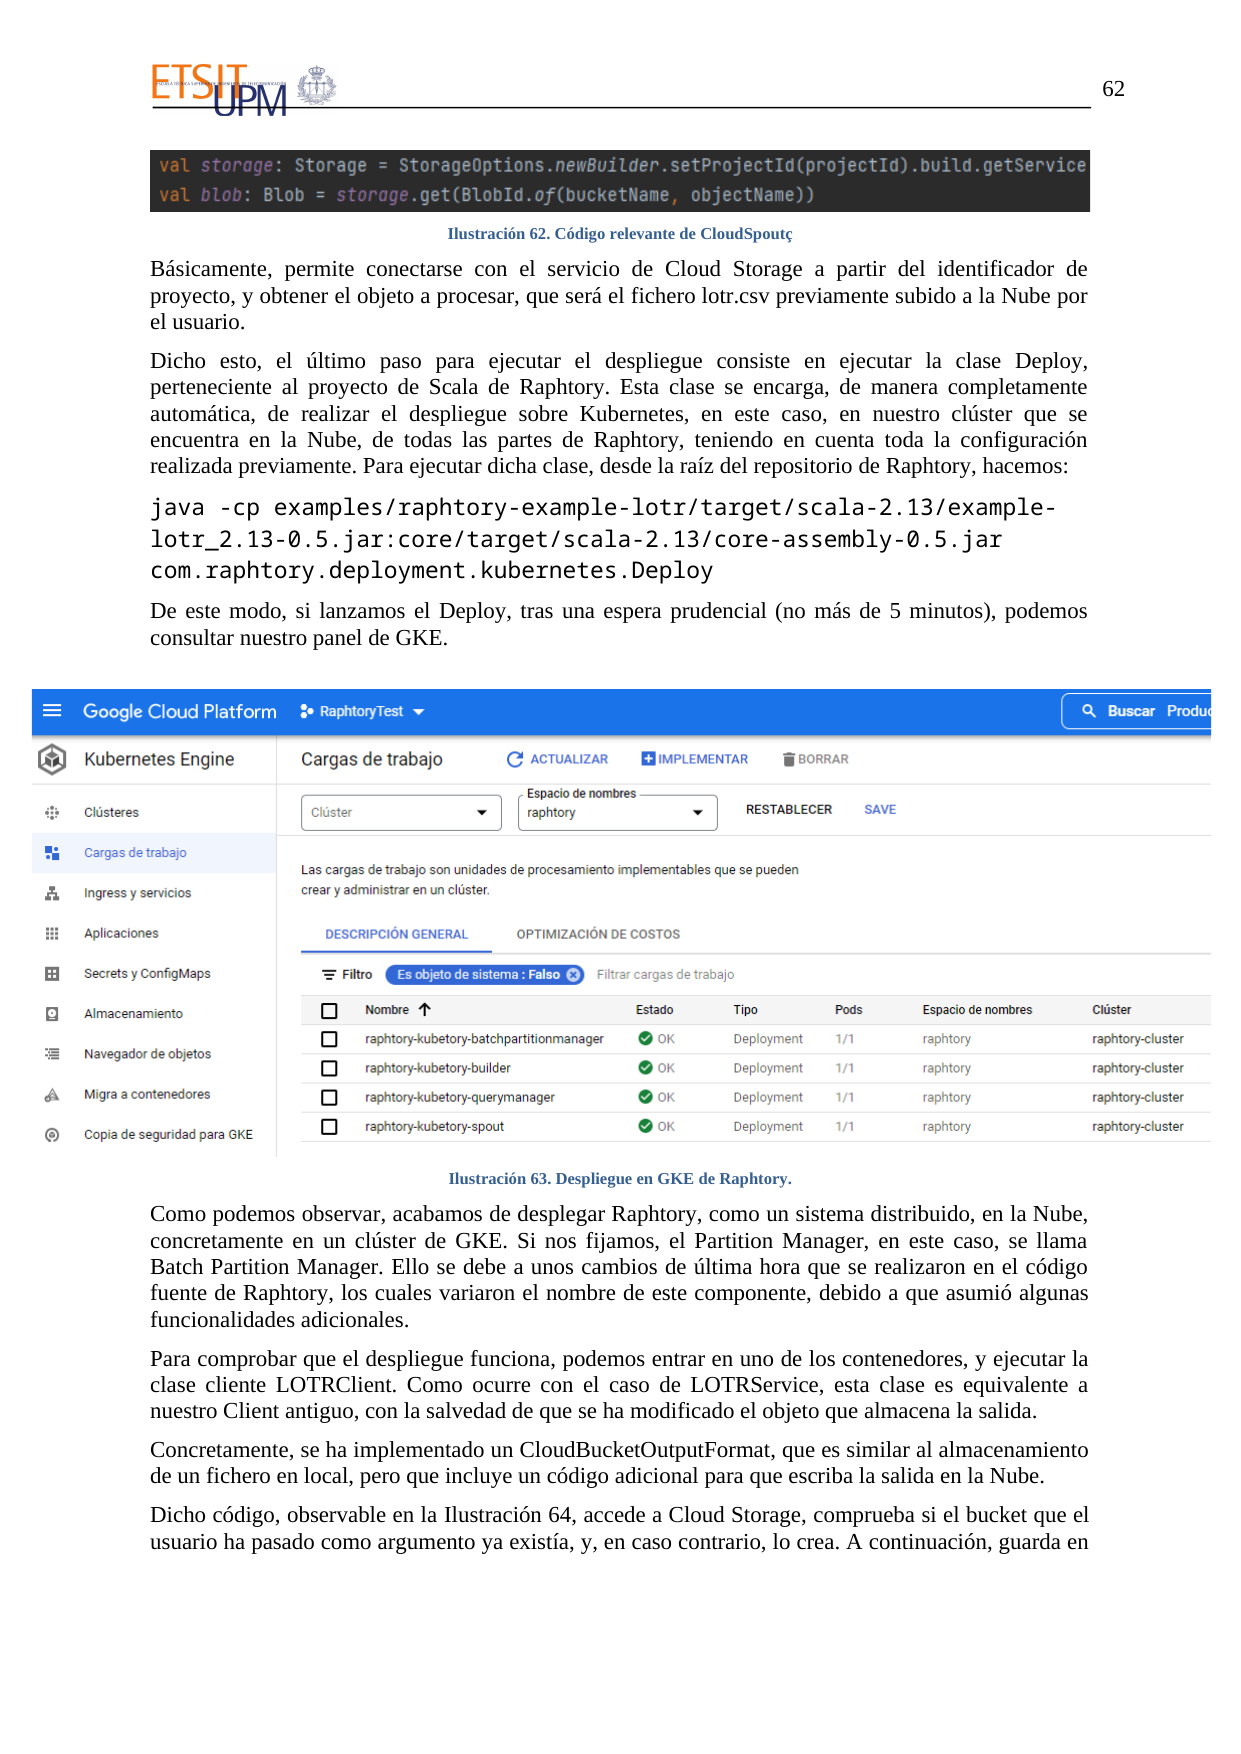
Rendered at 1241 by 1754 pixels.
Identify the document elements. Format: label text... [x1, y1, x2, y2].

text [150, 1501, 1090, 1554]
text Como podemos observar, acabamos de desplegar Raphtory, como un sistema distribuido, en la Nube, concretamente en un clúster de GKE. Si nos fijamos, el Partition Manager, en este caso, se llama Batch Partition Manager. Ello se debe a unos cambios de última hora que se realizaron en el código fuente de Raphtory, los cuales variaron el nombre de este componente, debido a que asumió algunas funcionalidades adicionales. [150, 1200, 1090, 1332]
picture [151, 63, 338, 117]
text Básicamente, permite conectarse con el servicio de Cloud Storage a partir del identificador de proyecto, y obtener el objeto a procesar, que será el fichero lotr.csv previamente subido a la Nube por el usuario. [150, 255, 1090, 334]
text Concretamente, se ha implementado un CloudBucketOutputFormat, que es similar al almacenamiento de un fichero en local, pero que incluye un código adicional para que escriba la salida en la Nube. [150, 1436, 1090, 1489]
text Dicho esto, el último paso para ejecutar el despliegue consiste en ejecutar la clase Deploy, perteneciente al proyecto de Scala de Raphtory. Esta clase se encarga, de manera completamente automática, de realizar el despliegue sobre Kubernetes, en este caso, en nuestro clúster que se encuentra en la Nube, de todas las partes de Raphtory, teniendo en cuenta toda la configuración realizada previamente. Para ejecutar dicha clase, desde la raíz del repositorio de Raphtory, hacemos: [150, 347, 1090, 479]
text Ilustración 63. Despliegue en GKE de Raphtory. [150, 1169, 1090, 1188]
text java -cp examples/raphtory-example-lotr/target/scala-2.13/example-lotr_2.13-0.5.jar:core/target/scala-2.13/core-assembly-0.5.jar com.raphtory.deployment.kubernetes.Deploy [150, 491, 1090, 585]
text Para comprobar que el despliegue funciona, podemos entrar en uno de los contenedores, y ejecutar la clase cliente LOTRClient. Como ocurre con el caso de LOTRService, esta clase es equivalente a nuestro Client antiguo, con la salvedad de que se ha modificado el objeto que almacena la salida. [150, 1345, 1090, 1424]
text De este modo, si lanzamos el Deploy, tras una espera prudencial (no más de 5 minutos), podemos consultar nuestro panel de GKE. [150, 597, 1090, 650]
picture [31, 689, 1212, 1157]
picture [150, 150, 1091, 212]
text Ilustración 62. Código relevante de CloudSpoutç [150, 224, 1090, 243]
